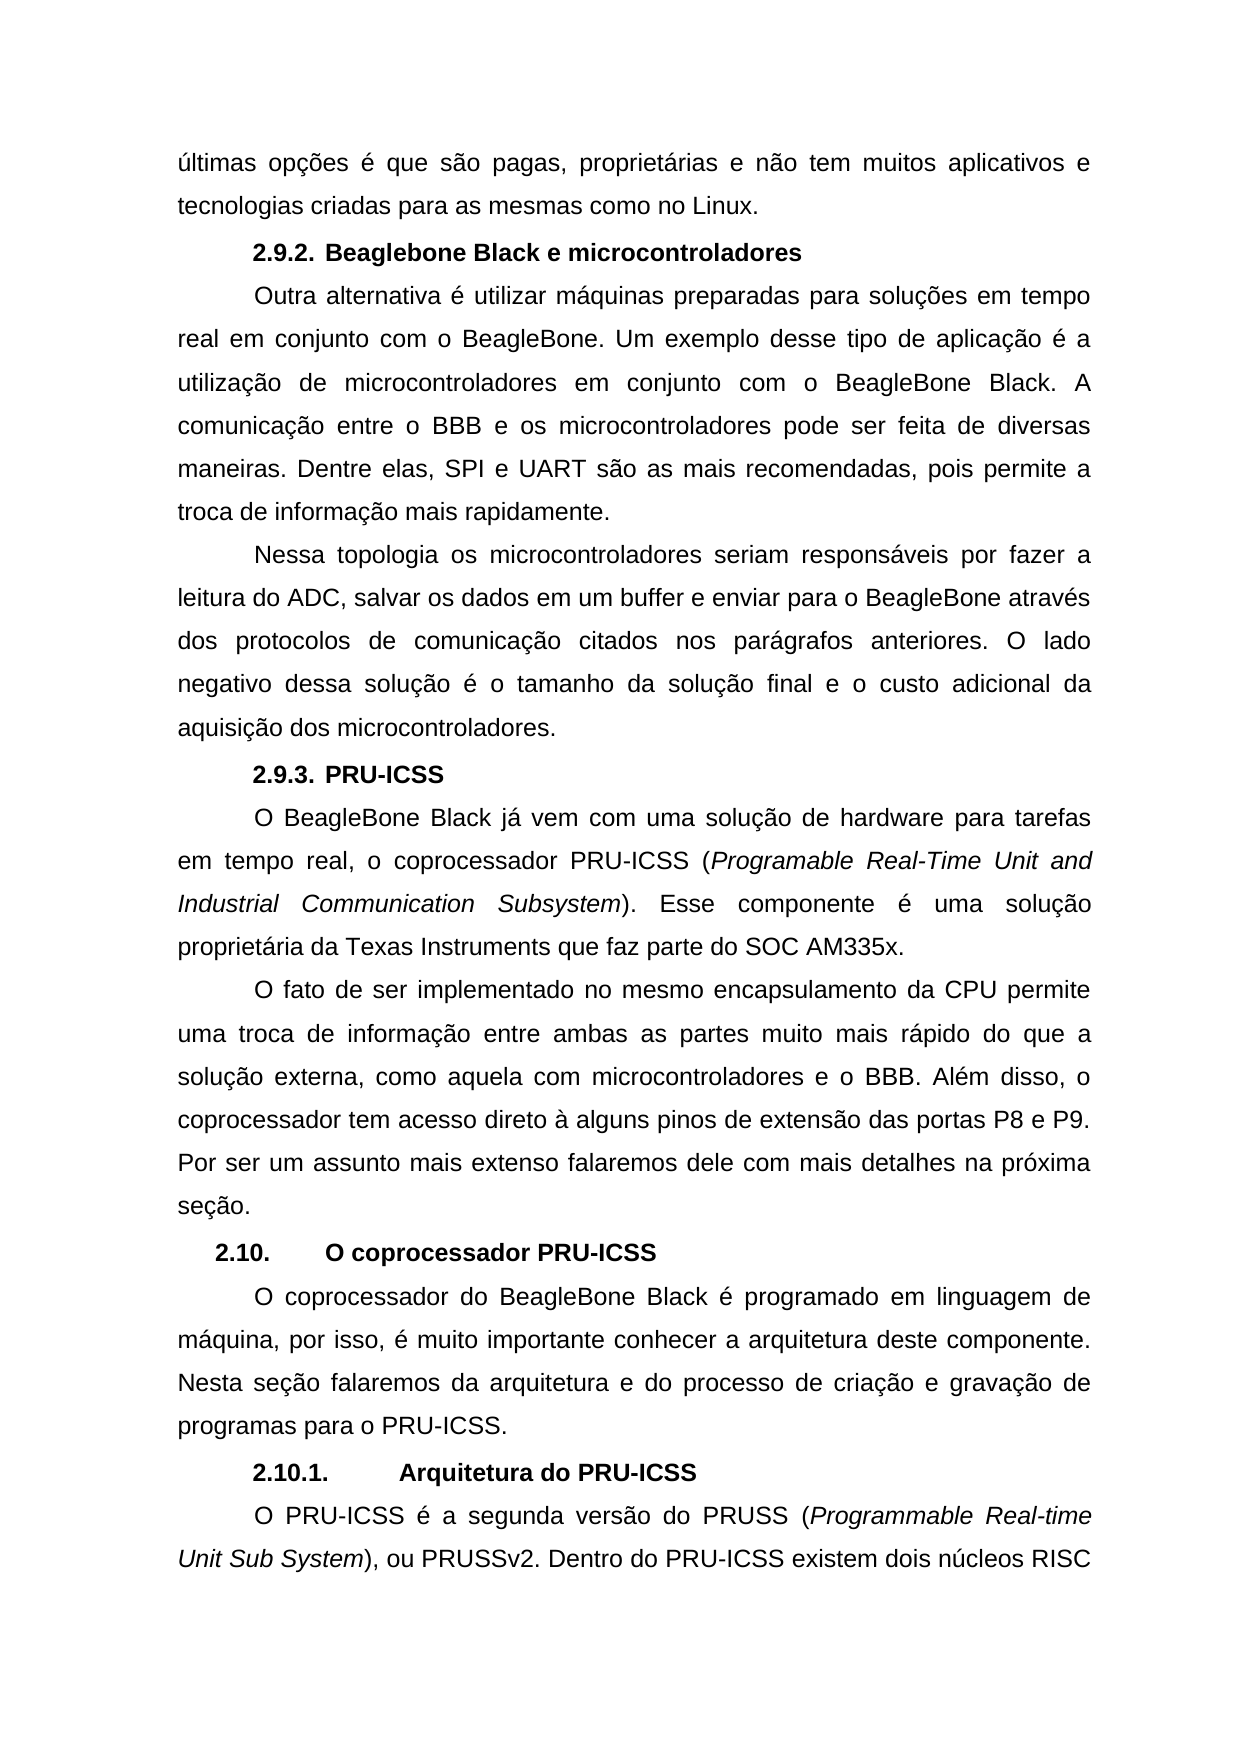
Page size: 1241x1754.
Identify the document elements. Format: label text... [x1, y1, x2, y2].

text O BeagleBone Black já vem com uma solução de hardware para tarefas em tempo real, o coprocessador PRU-ICSS (Programable Real-Time Unit and Industrial Communication Subsystem). Esse componente é uma solução proprietária da Texas Instruments que faz parte do SOC AM335x. [177, 803, 1092, 961]
text O coprocessador do BeagleBone Black é programado em linguagem de máquina, por isso, é muito importante conhecer a arquitetura deste componente. Nesta seção falaremos da arquitetura e do processo de criação e gravação de programas para o PRU-ICSS. [177, 1281, 1092, 1439]
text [177, 1501, 1092, 1573]
subtitle O coprocessador PRU-ICSS [215, 1238, 1092, 1267]
text O fato de ser implementado no mesmo encapsulamento da CPU permite uma troca de informação entre ambas as partes muito mais rápido do que a solução externa, como aquela com microcontroladores e o BBB. Além disso, o coprocessador tem acesso direto à alguns pinos de extensão das portas P8 e P9. Por ser um assunto mais extenso falaremos dele com mais detalhes na próxima seção. [177, 975, 1092, 1220]
text Outra alternativa é utilizar máquinas preparadas para soluções em tempo real em conjunto com o BeagleBone. Um exemplo desse tipo de aplicação é a utilização de microcontroladores em conjunto com o BeagleBone Black. A comunicação entre o BBB e os microcontroladores pode ser feita de diversas maneiras. Dentre elas, SPI e UART são as mais recomendadas, pois permite a troca de informação mais rapidamente. [177, 281, 1092, 526]
subtitle Arquitetura do PRU-ICSS [252, 1458, 1092, 1487]
subtitle Beaglebone Black e microcontroladores [252, 238, 1092, 267]
subtitle PRU-ICSS [252, 760, 1092, 788]
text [177, 148, 1092, 219]
text Nessa topologia os microcontroladores seriam responsáveis por fazer a leitura do ADC, salvar os dados em um buffer e enviar para o BeagleBone através dos protocolos de comunicação citados nos parágrafos anteriores. O lado negativo dessa solução é o tamanho da solução final e o custo adicional da aquisição dos microcontroladores. [177, 540, 1092, 741]
